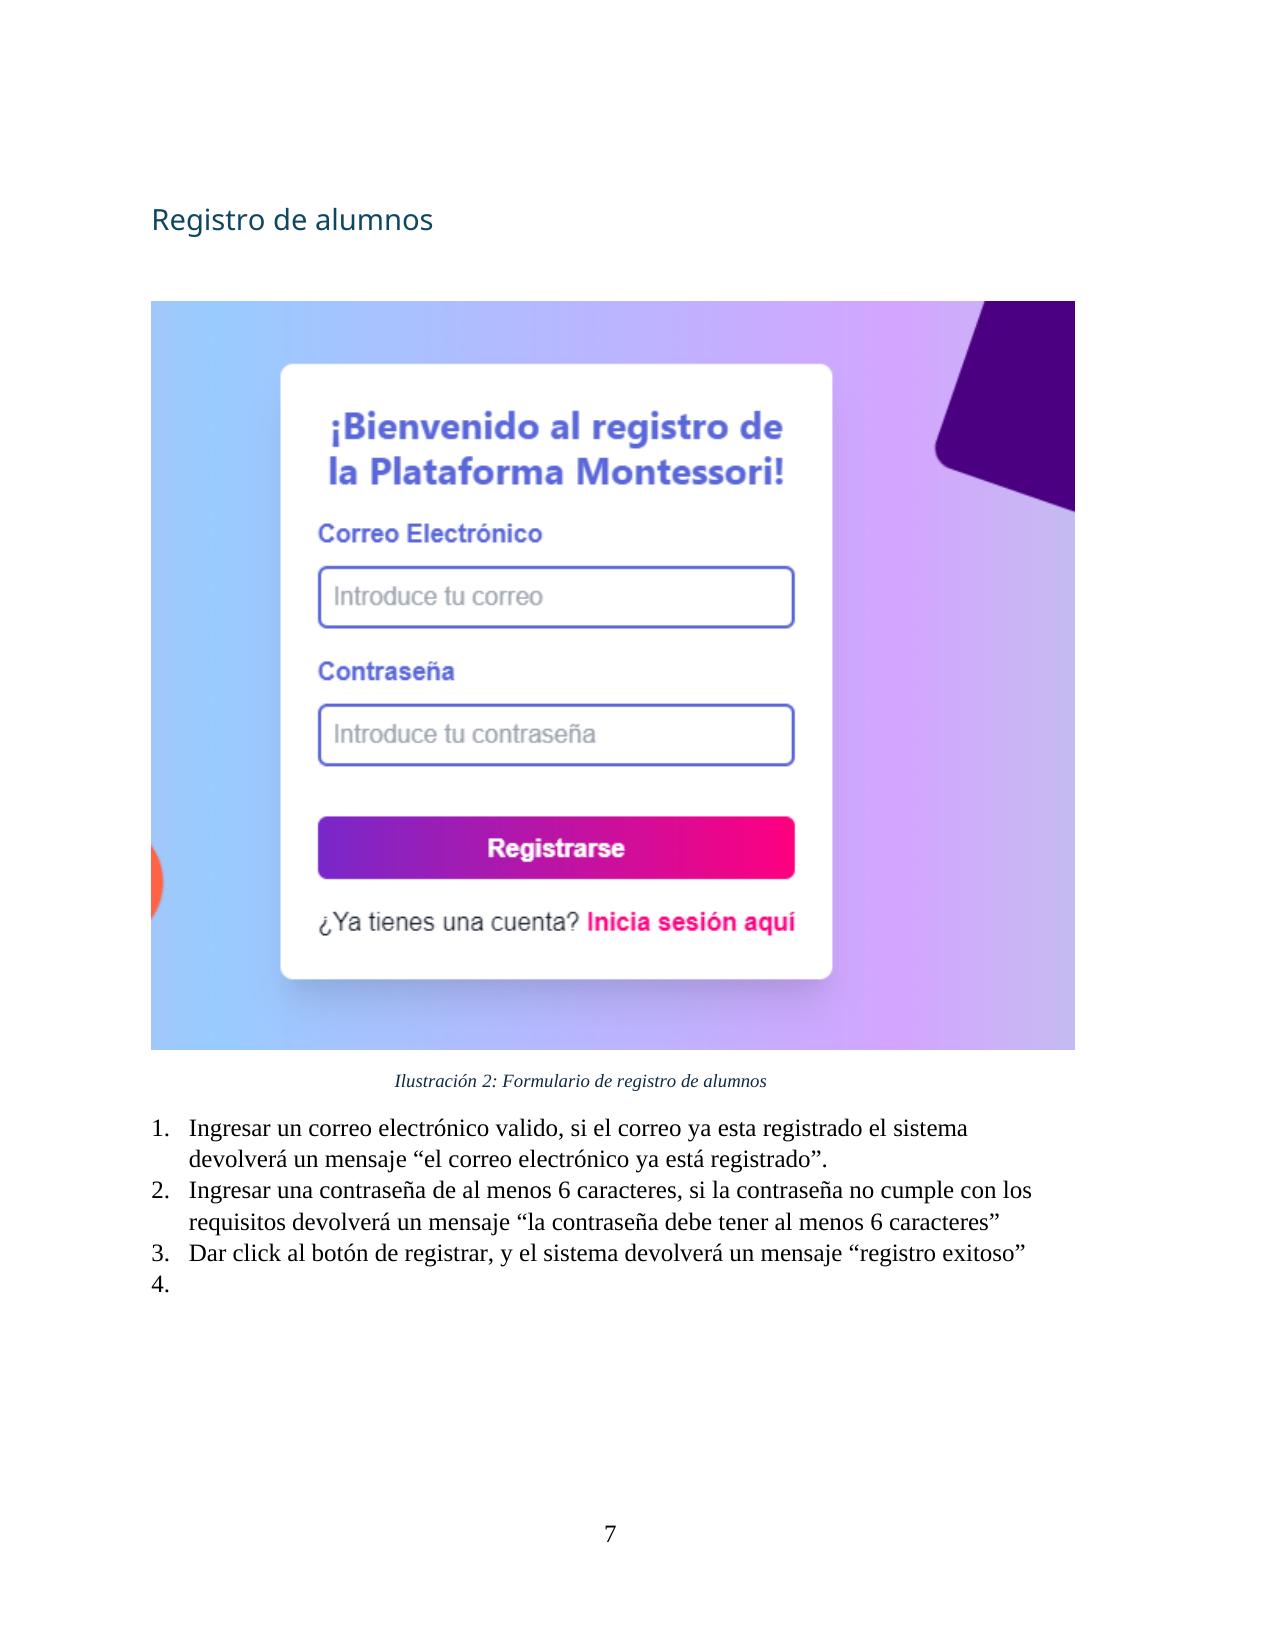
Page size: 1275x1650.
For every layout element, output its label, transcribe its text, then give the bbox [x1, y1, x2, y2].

list Ingresar una contraseña de al menos 6 caracteres, si la contraseña no cumple con los requisitos devolverá un mensaje “la contraseña debe tener al menos 6 caracteres” [151, 1175, 1069, 1235]
list Dar click al botón de registrar, y el sistema devolverá un mensaje “registro exitoso” [151, 1238, 1069, 1267]
list Ingresar un correo electrónico valido, si el correo ya esta registrado el sistema devolverá un mensaje “el correo electrónico ya está registrado”. [151, 1113, 1069, 1173]
subtitle Registro de alumnos [151, 200, 1069, 239]
text Ilustración 2: Formulario de registro de alumnos [151, 1070, 1069, 1092]
picture [151, 301, 1075, 1050]
